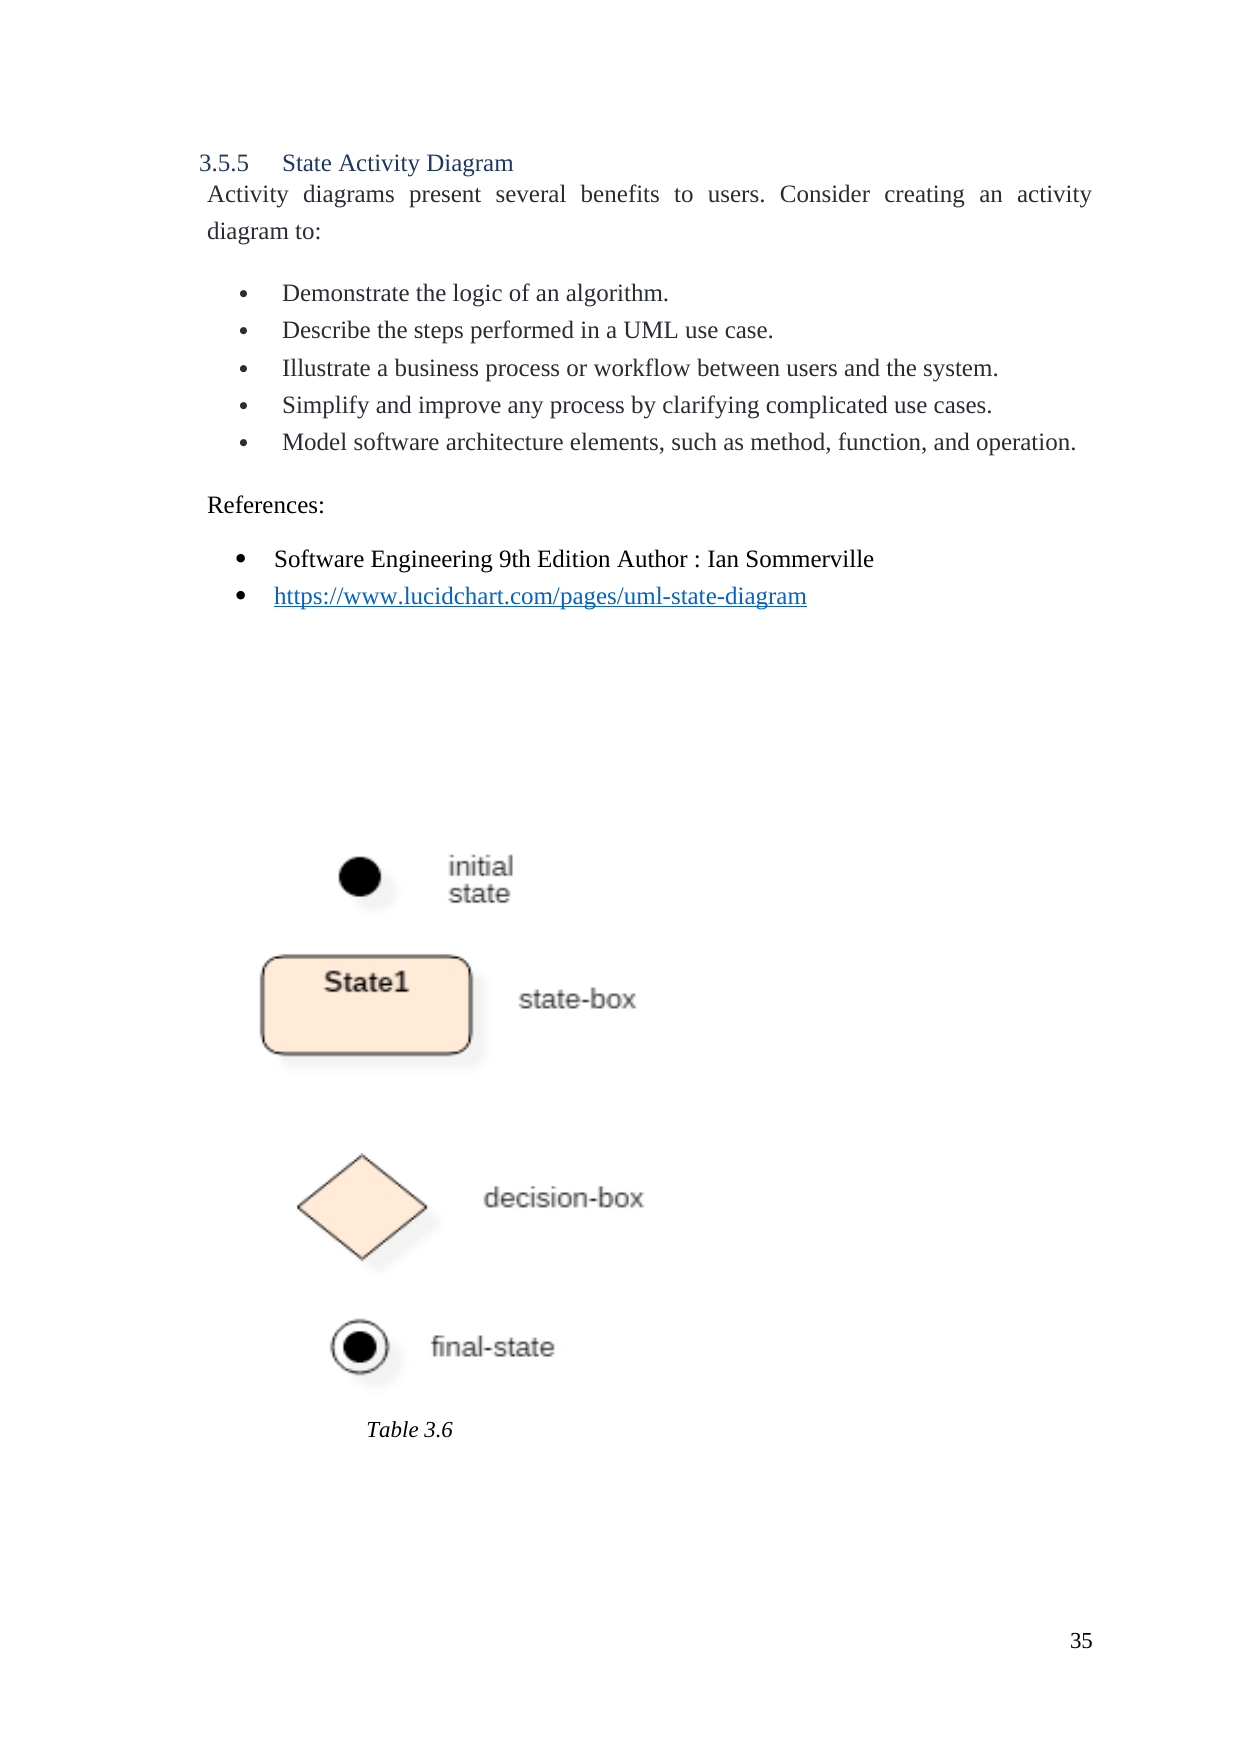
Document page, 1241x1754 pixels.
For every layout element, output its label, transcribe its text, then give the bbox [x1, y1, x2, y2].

list Software Engineering 9th Edition Author : Ian Sommerville [236, 544, 1092, 572]
list Describe the steps performed in a UML use case. [236, 316, 1092, 344]
text References: [207, 490, 1092, 518]
list Illustrate a business process or workflow between users and the system. [236, 353, 1092, 382]
list Model software architecture elements, such as method, function, and operation. [236, 427, 1092, 456]
text Activity diagrams present several benefits to users. Consider creating an activity diagram to: [207, 179, 1092, 245]
subtitle State Activity Diagram [199, 148, 1092, 176]
list Simplify and improve any process by clarifying complicated use cases. [236, 390, 1092, 419]
picture [206, 783, 697, 1448]
list https://www.lucidchart.com/pages/uml-state-diagram [236, 581, 1092, 610]
list Demonstrate the logic of an algorithm. [236, 278, 1092, 307]
